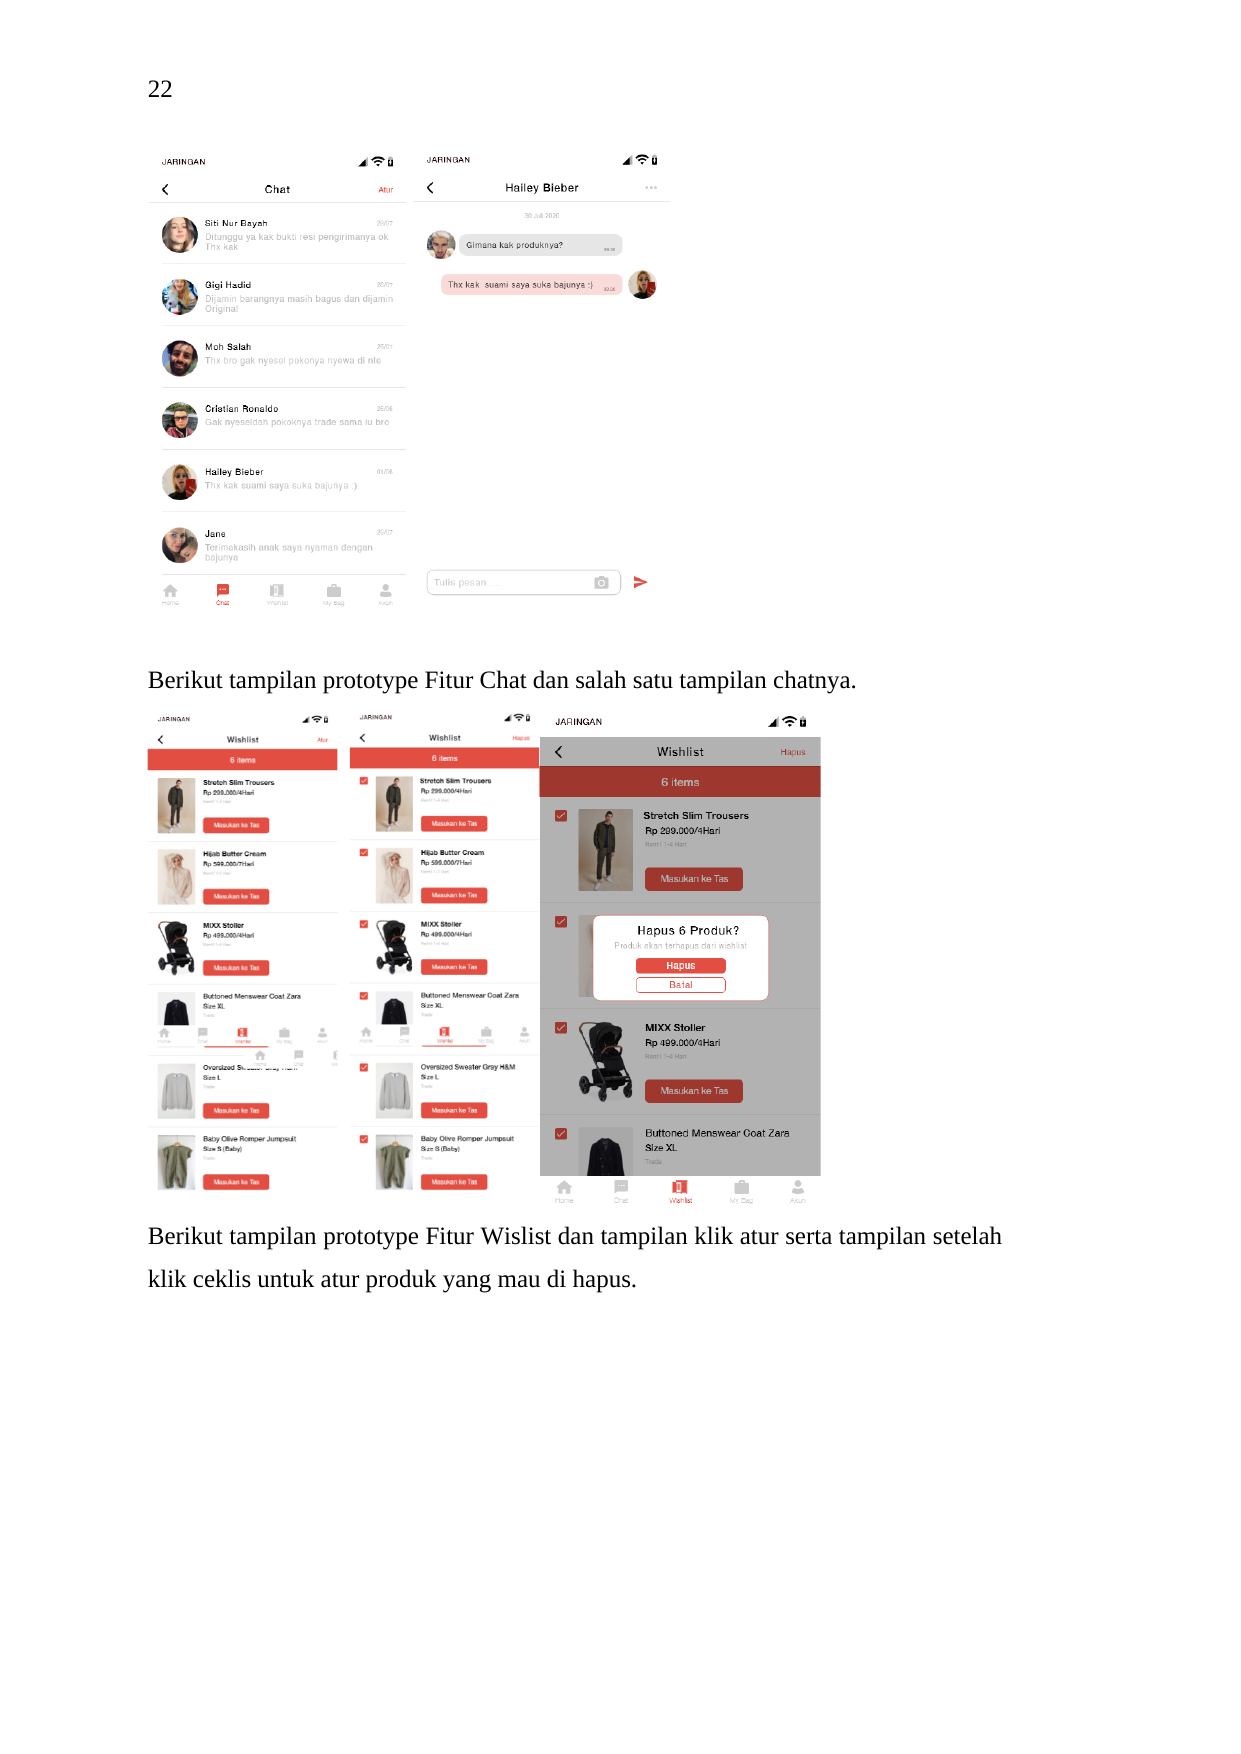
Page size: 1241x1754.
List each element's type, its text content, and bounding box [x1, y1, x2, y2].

text Berikut tampilan prototype Fitur Wislist dan tampilan klik atur serta tampilan setelah klik ceklis untuk atur produk yang mau di hapus. [148, 1221, 1004, 1293]
picture [412, 147, 671, 609]
text Berikut tampilan prototype Fitur Chat dan salah satu tampilan chatnya. [148, 666, 1004, 694]
picture [147, 710, 338, 1207]
picture [349, 708, 821, 1207]
picture [147, 149, 407, 609]
